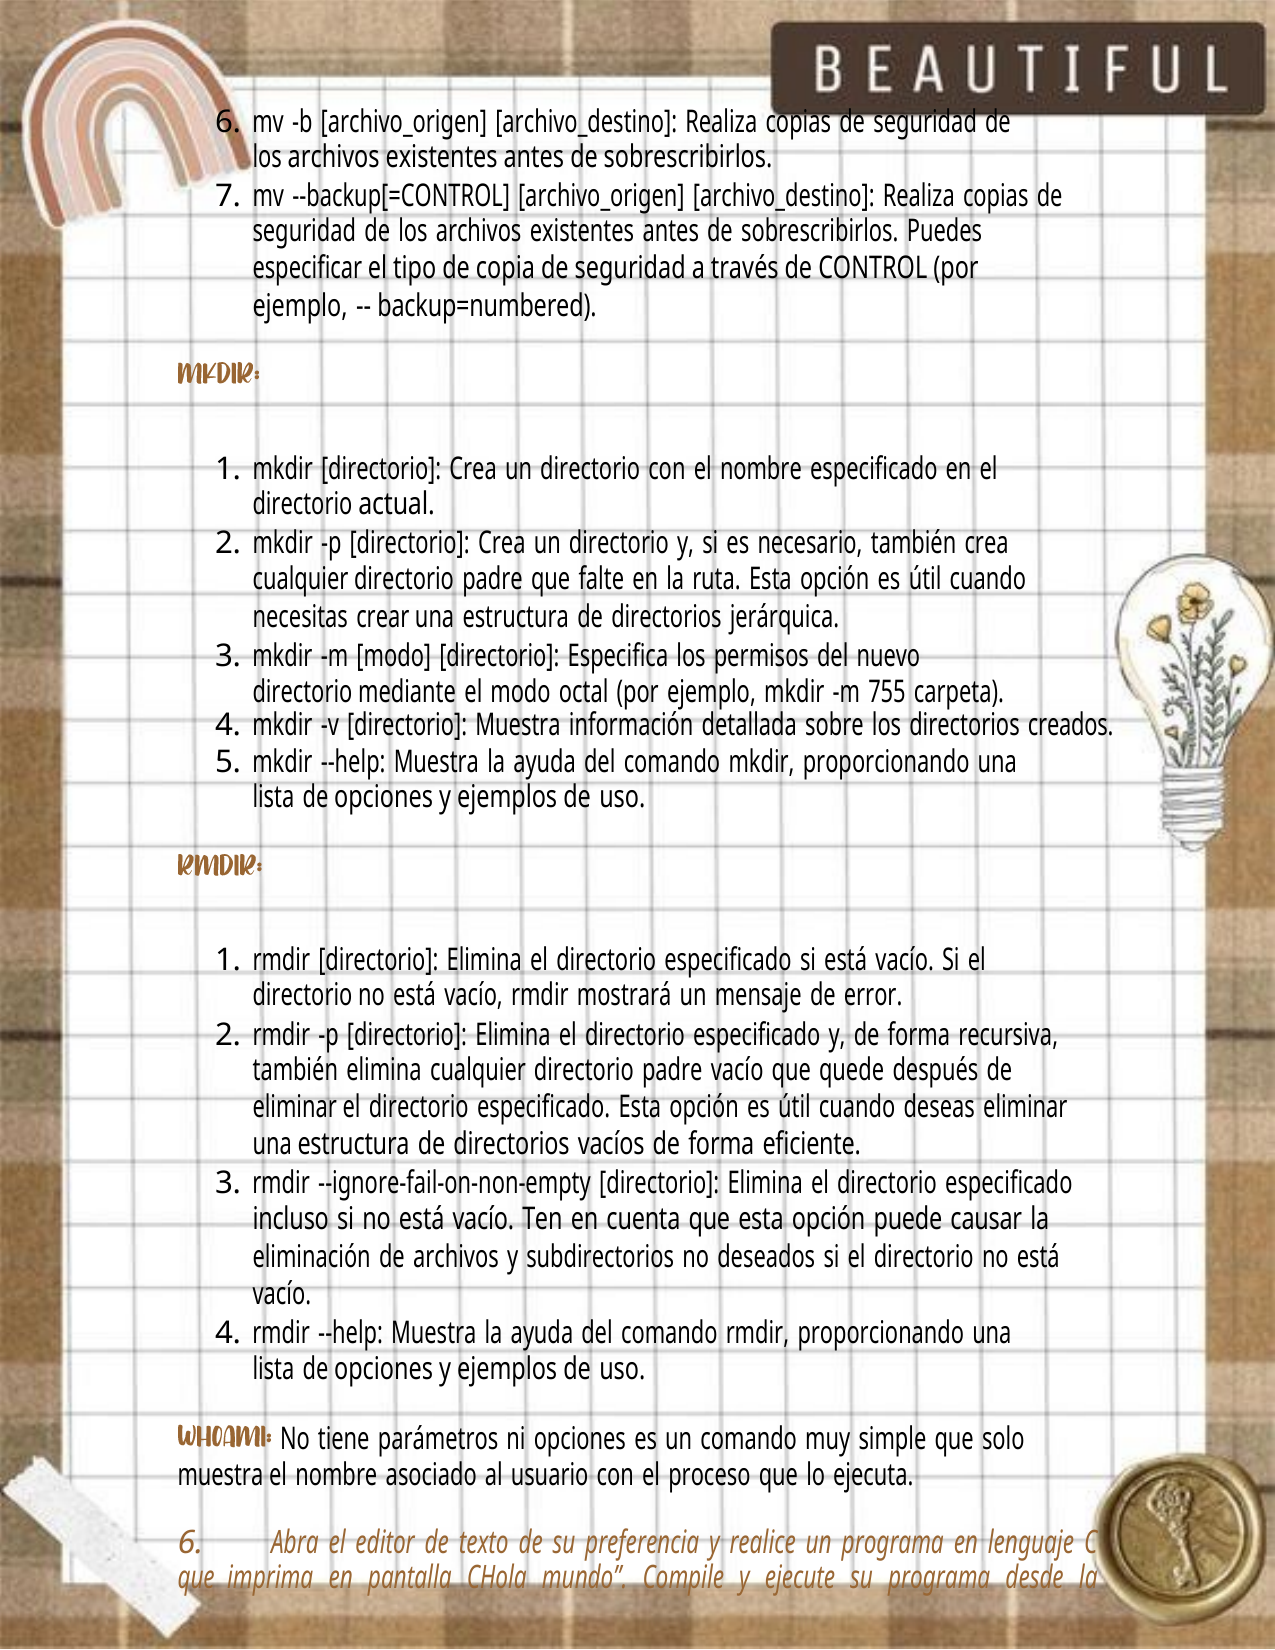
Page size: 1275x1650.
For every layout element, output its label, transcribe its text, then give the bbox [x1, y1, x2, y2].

list mv -b [archivo_origen] [archivo_destino]: Realiza copias de seguridad de los archivos existentes antes de sobrescribirlos. [215, 102, 1019, 176]
list rmdir --help: Muestra la ayuda del comando rmdir, proporcionando una lista de opciones y ejemplos de uso. [215, 1314, 1058, 1389]
list rmdir --ignore-fail-on-non-empty [directorio]: Elimina el directorio especificado incluso si no está vacío. Ten en cuenta que esta opción puede causar la eliminación de archivos y subdirectorios no deseados si el directorio no está vacío. [215, 1164, 1094, 1314]
text No tiene parámetros ni opciones es un comando muy simple que solo muestra el nombre asociado al usuario con el proceso que lo ejecuta. [177, 1420, 1090, 1494]
list mkdir -m [modo] [directorio]: Especifica los permisos del nuevo directorio mediante el modo octal (por ejemplo, mkdir -m 755 carpeta). [215, 636, 1008, 711]
list mkdir -v [directorio]: Muestra información detallada sobre los directorios creados. [215, 711, 1187, 742]
list rmdir [directorio]: Elimina el directorio especificado si está vacío. Si el directorio no está vacío, rmdir mostrará un mensaje de error. [215, 941, 1076, 1015]
list mkdir -p [directorio]: Crea un directorio y, si es necesario, también crea cualquier directorio padre que falte en la ruta. Esta opción es útil cuando necesitas crear una estructura de directorios jerárquica. [215, 524, 1084, 636]
list mv --backup[=CONTROL] [archivo_origen] [archivo_destino]: Realiza copias de seguridad de los archivos existentes antes de sobrescribirlos. Puedes especificar el tipo de copia de seguridad a través de CONTROL (por ejemplo, -- backup=numbered). [215, 177, 1075, 325]
list mkdir --help: Muestra la ayuda del comando mkdir, proporcionando una lista de opciones y ejemplos de uso. [215, 743, 1065, 817]
picture [0, 0, 1275, 1649]
list mkdir [directorio]: Crea un directorio con el nombre especificado en el directorio actual. [215, 450, 1082, 524]
list rmdir -p [directorio]: Elimina el directorio especificado y, de forma recursiva, también elimina cualquier directorio padre vacío que quede después de eliminar el directorio especificado. Esta opción es útil cuando deseas eliminar una estructura de directorios vacíos de forma eficiente. [215, 1015, 1073, 1163]
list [177, 1523, 1097, 1598]
